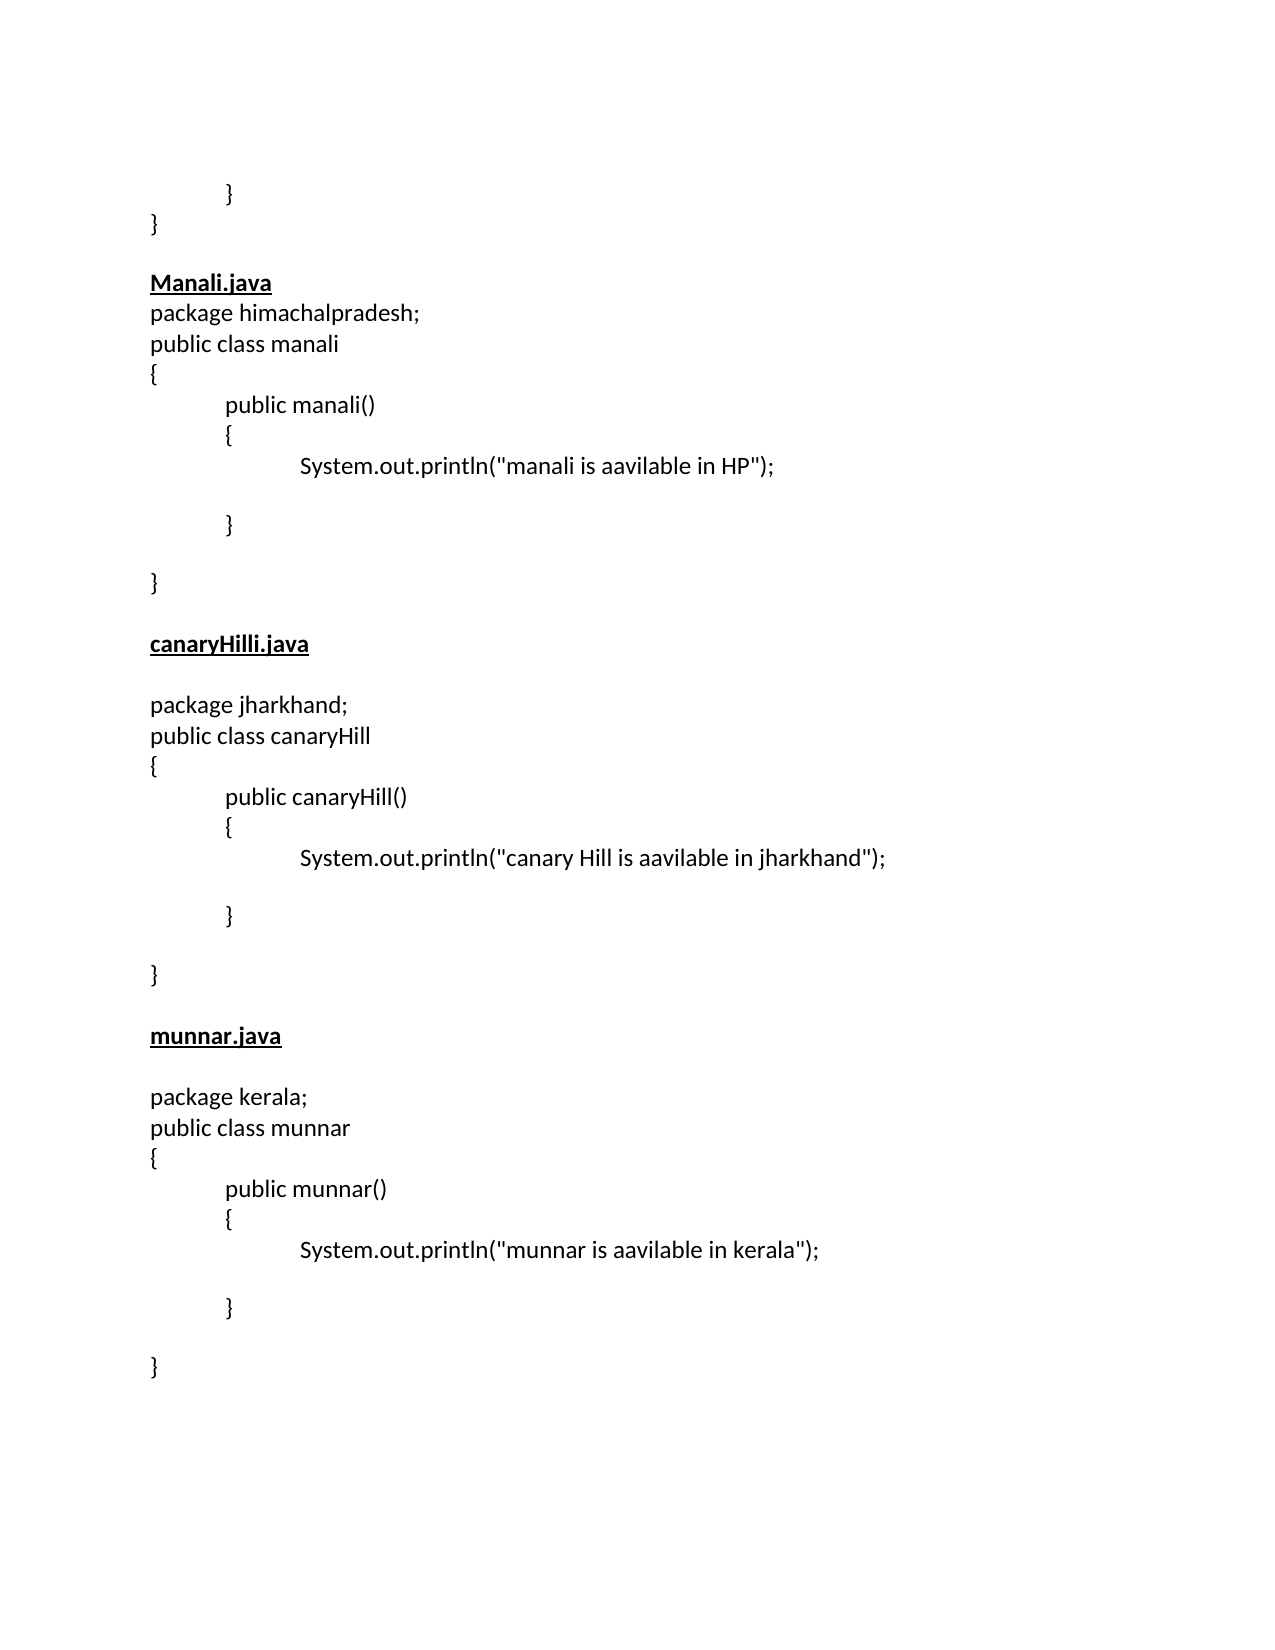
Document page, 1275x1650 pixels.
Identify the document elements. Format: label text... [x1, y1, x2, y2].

text { [150, 1142, 1125, 1173]
text } [150, 509, 1125, 539]
text package jharkhand; [150, 689, 1125, 720]
text public class manali [150, 328, 1125, 359]
text System.out.println("manali is aavilable in HP"); [150, 450, 1125, 481]
text Manali.java [150, 267, 1125, 298]
text { [150, 811, 1125, 842]
text System.out.println("munnar is aavilable in kerala"); [150, 1234, 1125, 1264]
text public class munnar [150, 1112, 1125, 1142]
text } [150, 1351, 1125, 1381]
text System.out.println("canary Hill is aavilable in jharkhand"); [150, 842, 1125, 872]
text { [150, 750, 1125, 781]
text public munnar() [150, 1173, 1125, 1203]
text munnar.java [150, 1020, 1125, 1051]
text } [150, 567, 1125, 598]
text } [150, 1292, 1125, 1323]
text public canaryHill() [150, 781, 1125, 811]
text { [150, 420, 1125, 450]
text { [150, 359, 1125, 389]
text package kerala; [150, 1081, 1125, 1112]
text } [150, 208, 1125, 239]
text } [150, 959, 1125, 989]
text package himachalpradesh; [150, 298, 1125, 328]
text } [150, 178, 1125, 208]
text public manali() [150, 389, 1125, 420]
text public class canaryHill [150, 720, 1125, 750]
text { [150, 1203, 1125, 1234]
text } [150, 901, 1125, 931]
text canaryHilli.java [150, 628, 1125, 659]
